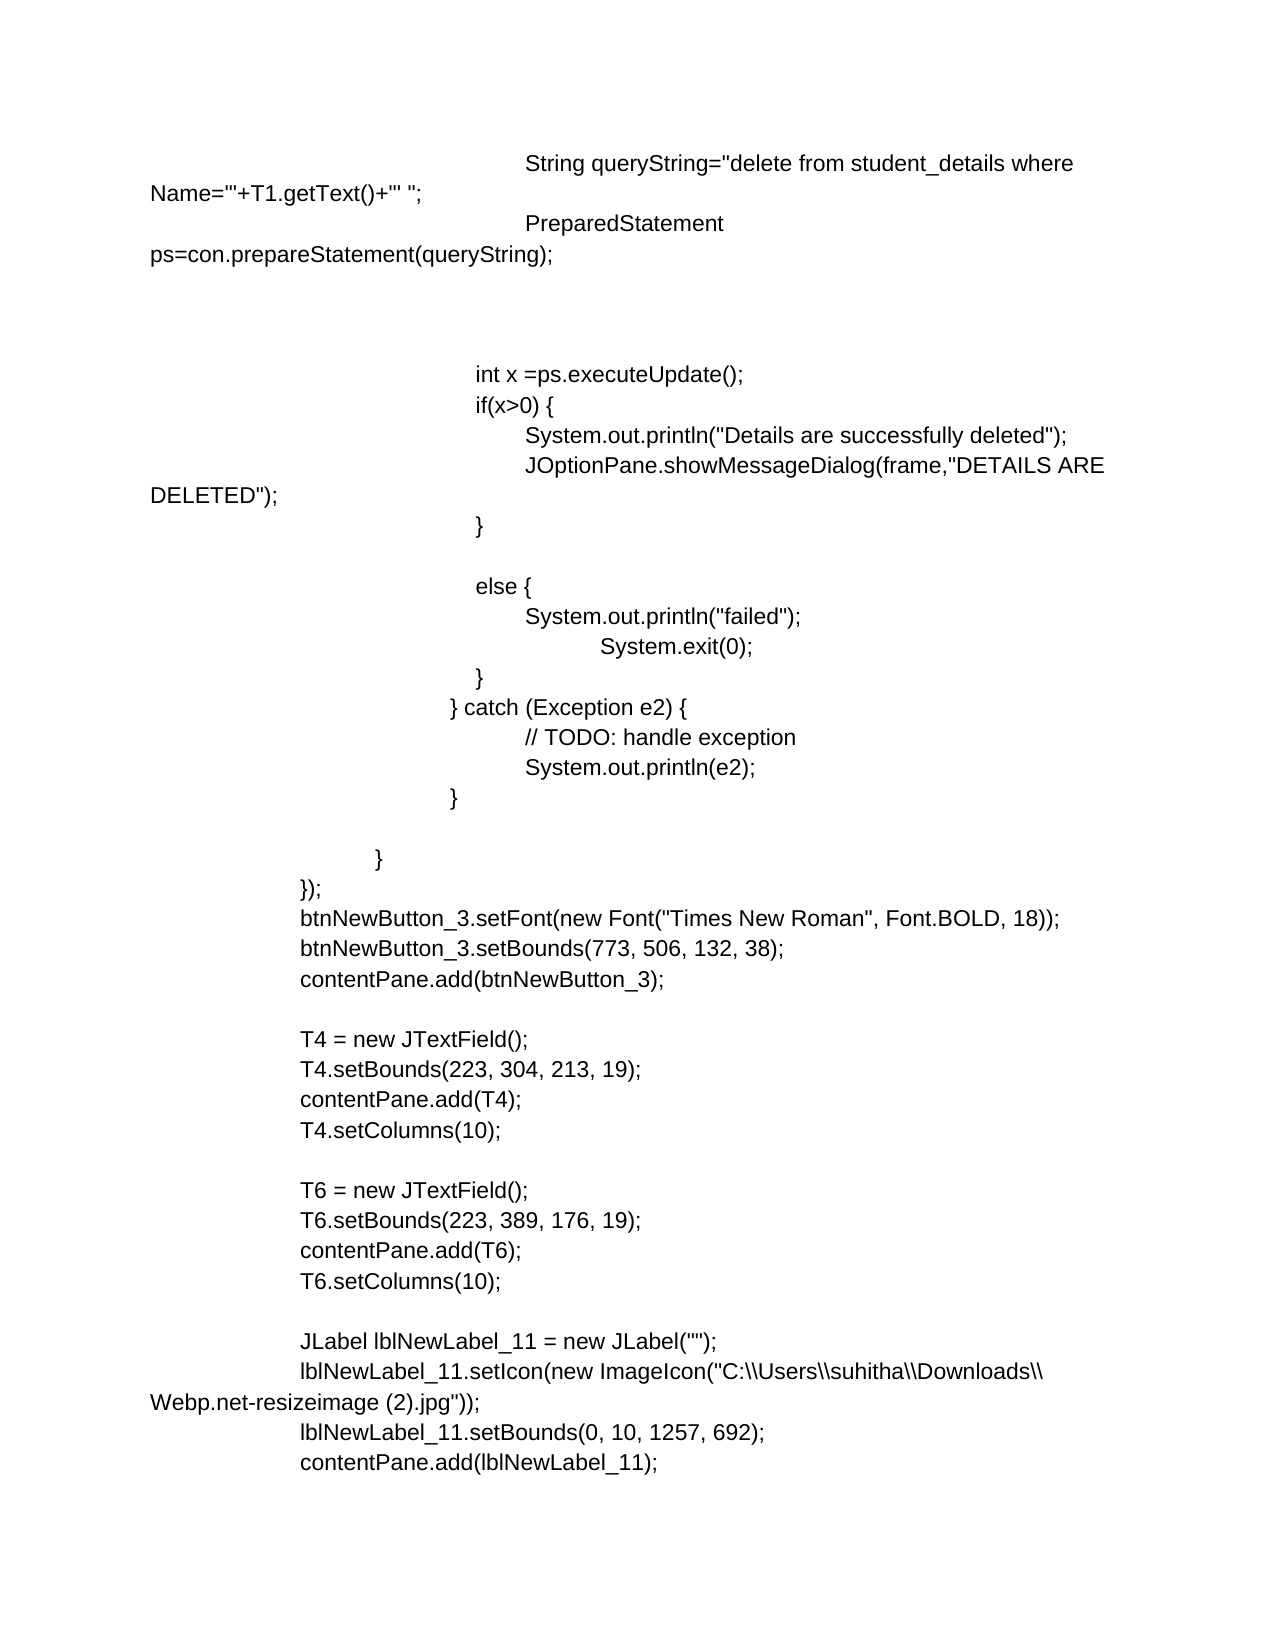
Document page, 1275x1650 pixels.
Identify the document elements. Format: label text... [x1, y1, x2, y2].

text } [150, 845, 1125, 871]
text T6.setBounds(223, 389, 176, 19); [150, 1207, 1125, 1234]
text T6.setColumns(10); [150, 1268, 1125, 1294]
text contentPane.add(T4); [150, 1086, 1125, 1113]
text System.out.println("failed"); [150, 603, 1125, 629]
text } [150, 663, 1125, 690]
text if(x>0) { [150, 392, 1125, 418]
text T4.setBounds(223, 304, 213, 19); [150, 1056, 1125, 1083]
text else { [150, 573, 1125, 599]
text contentPane.add(T6); [150, 1237, 1125, 1264]
text int x =ps.executeUpdate(); [150, 361, 1125, 388]
text T6 = new JTextField(); [150, 1177, 1125, 1203]
text } [150, 512, 1125, 539]
text T4 = new JTextField(); [150, 1026, 1125, 1052]
text } catch (Exception e2) { [150, 694, 1125, 720]
text }); [150, 875, 1125, 901]
text lblNewLabel_11.setBounds(0, 10, 1257, 692); [150, 1419, 1125, 1445]
text String queryString="delete from student_details where Name='"+T1.getText()+"' "; [150, 150, 1125, 207]
text contentPane.add(btnNewButton_3); [150, 966, 1125, 992]
text } [150, 784, 1125, 811]
text System.out.println(e2); [150, 754, 1125, 781]
text System.exit(0); [150, 633, 1125, 660]
text contentPane.add(lblNewLabel_11); [150, 1449, 1125, 1475]
text System.out.println("Details are successfully deleted"); [150, 422, 1125, 448]
text btnNewButton_3.setFont(new Font("Times New Roman", Font.BOLD, 18)); [150, 905, 1125, 932]
text T4.setColumns(10); [150, 1117, 1125, 1143]
text // TODO: handle exception [150, 724, 1125, 750]
text PreparedStatement ps=con.prepareStatement(queryString); [150, 210, 1125, 267]
text btnNewButton_3.setBounds(773, 506, 132, 38); [150, 935, 1125, 962]
text JOptionPane.showMessageDialog(frame,"DETAILS ARE DELETED"); [150, 452, 1125, 509]
text lblNewLabel_11.setIcon(new ImageIcon("C:\\Users\\suhitha\\Downloads\\Webp.net-resizeimage (2).jpg")); [150, 1358, 1125, 1415]
text JLabel lblNewLabel_11 = new JLabel(""); [150, 1328, 1125, 1354]
